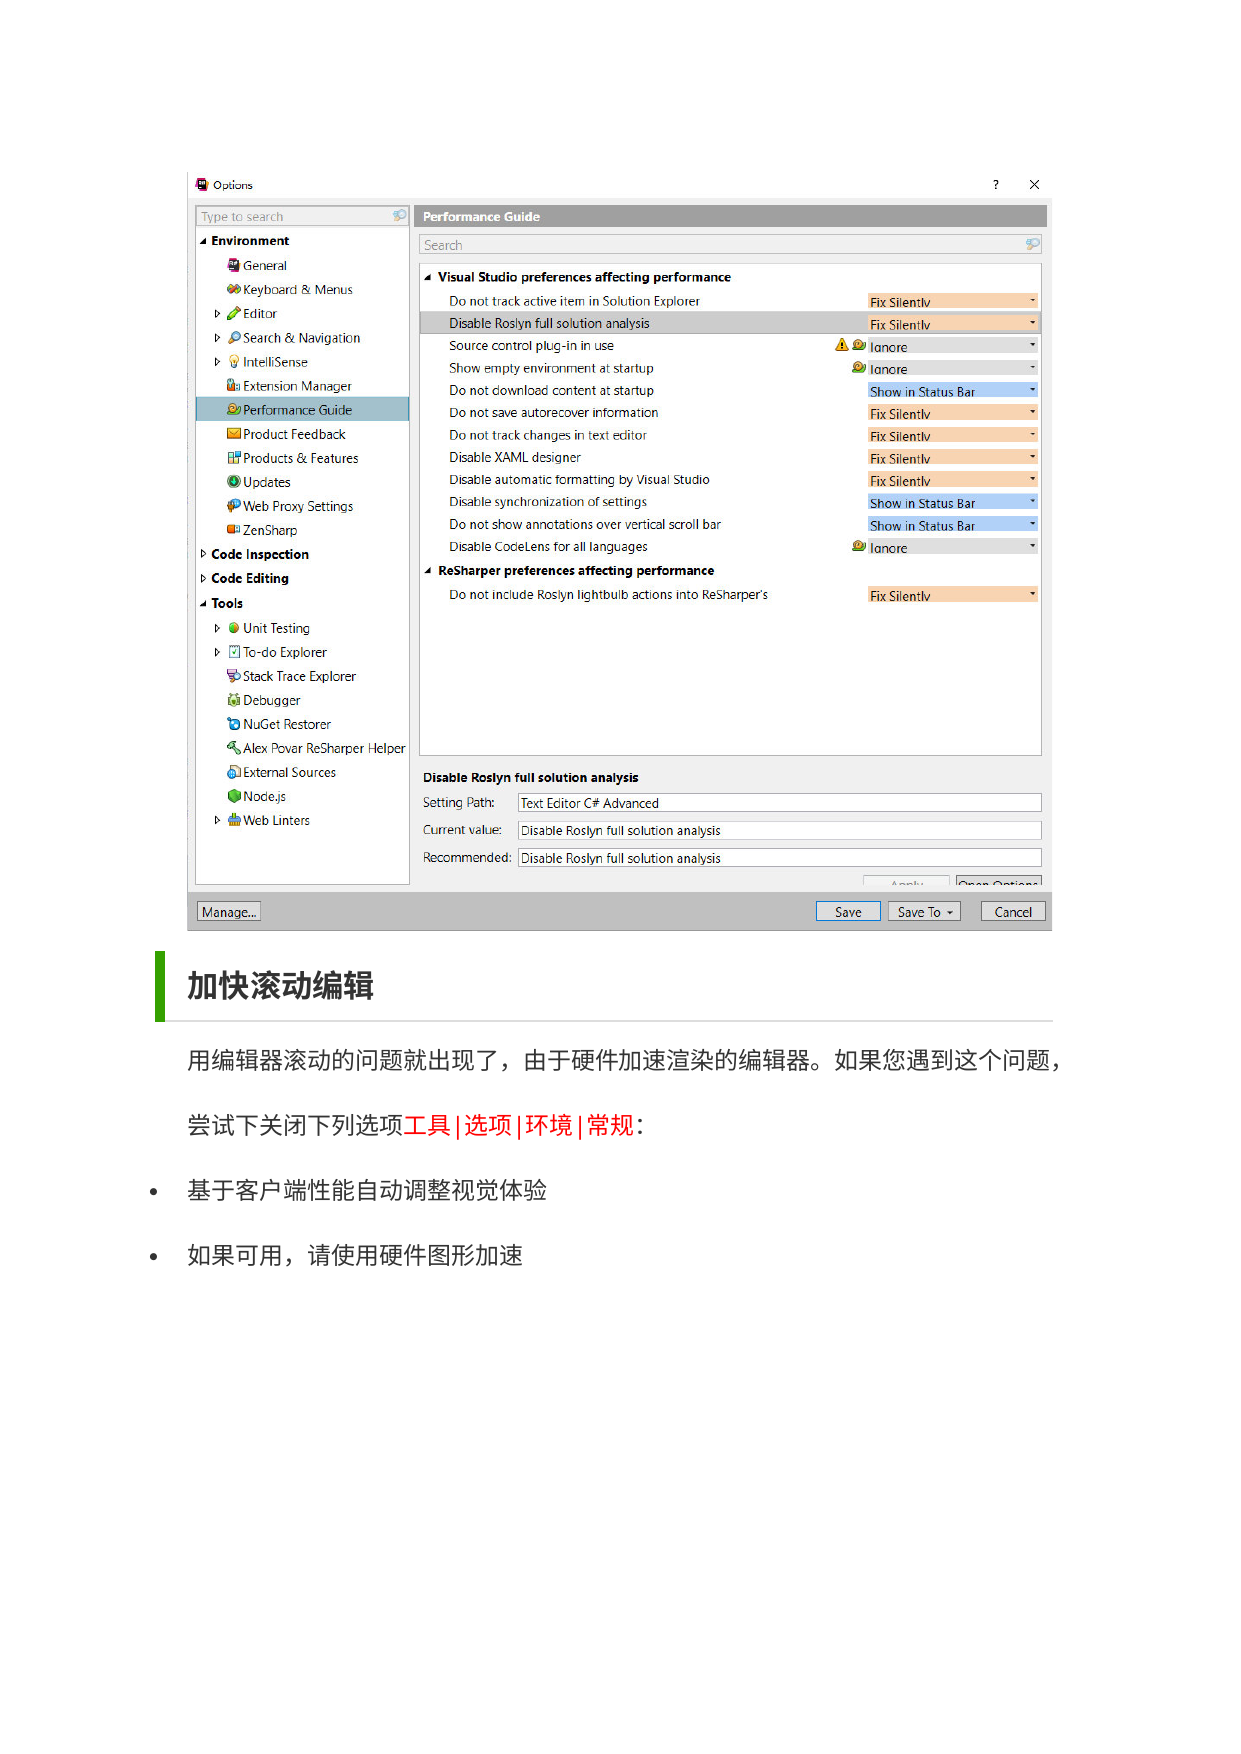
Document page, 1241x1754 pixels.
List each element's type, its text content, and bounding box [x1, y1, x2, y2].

text 用编辑器滚动的问题就出现了，由于硬件加速渲染的编辑器。如果您遇到这个问题，尝试下关闭下列选项工具|选项|环境|常规： [187, 1027, 1053, 1157]
text 加快滚动编辑 [165, 951, 1053, 1020]
list 如果可用，请使用硬件图形加速 [150, 1222, 1053, 1287]
list 基于客户端性能自动调整视觉体验 [150, 1157, 1053, 1222]
picture [187, 172, 1053, 931]
